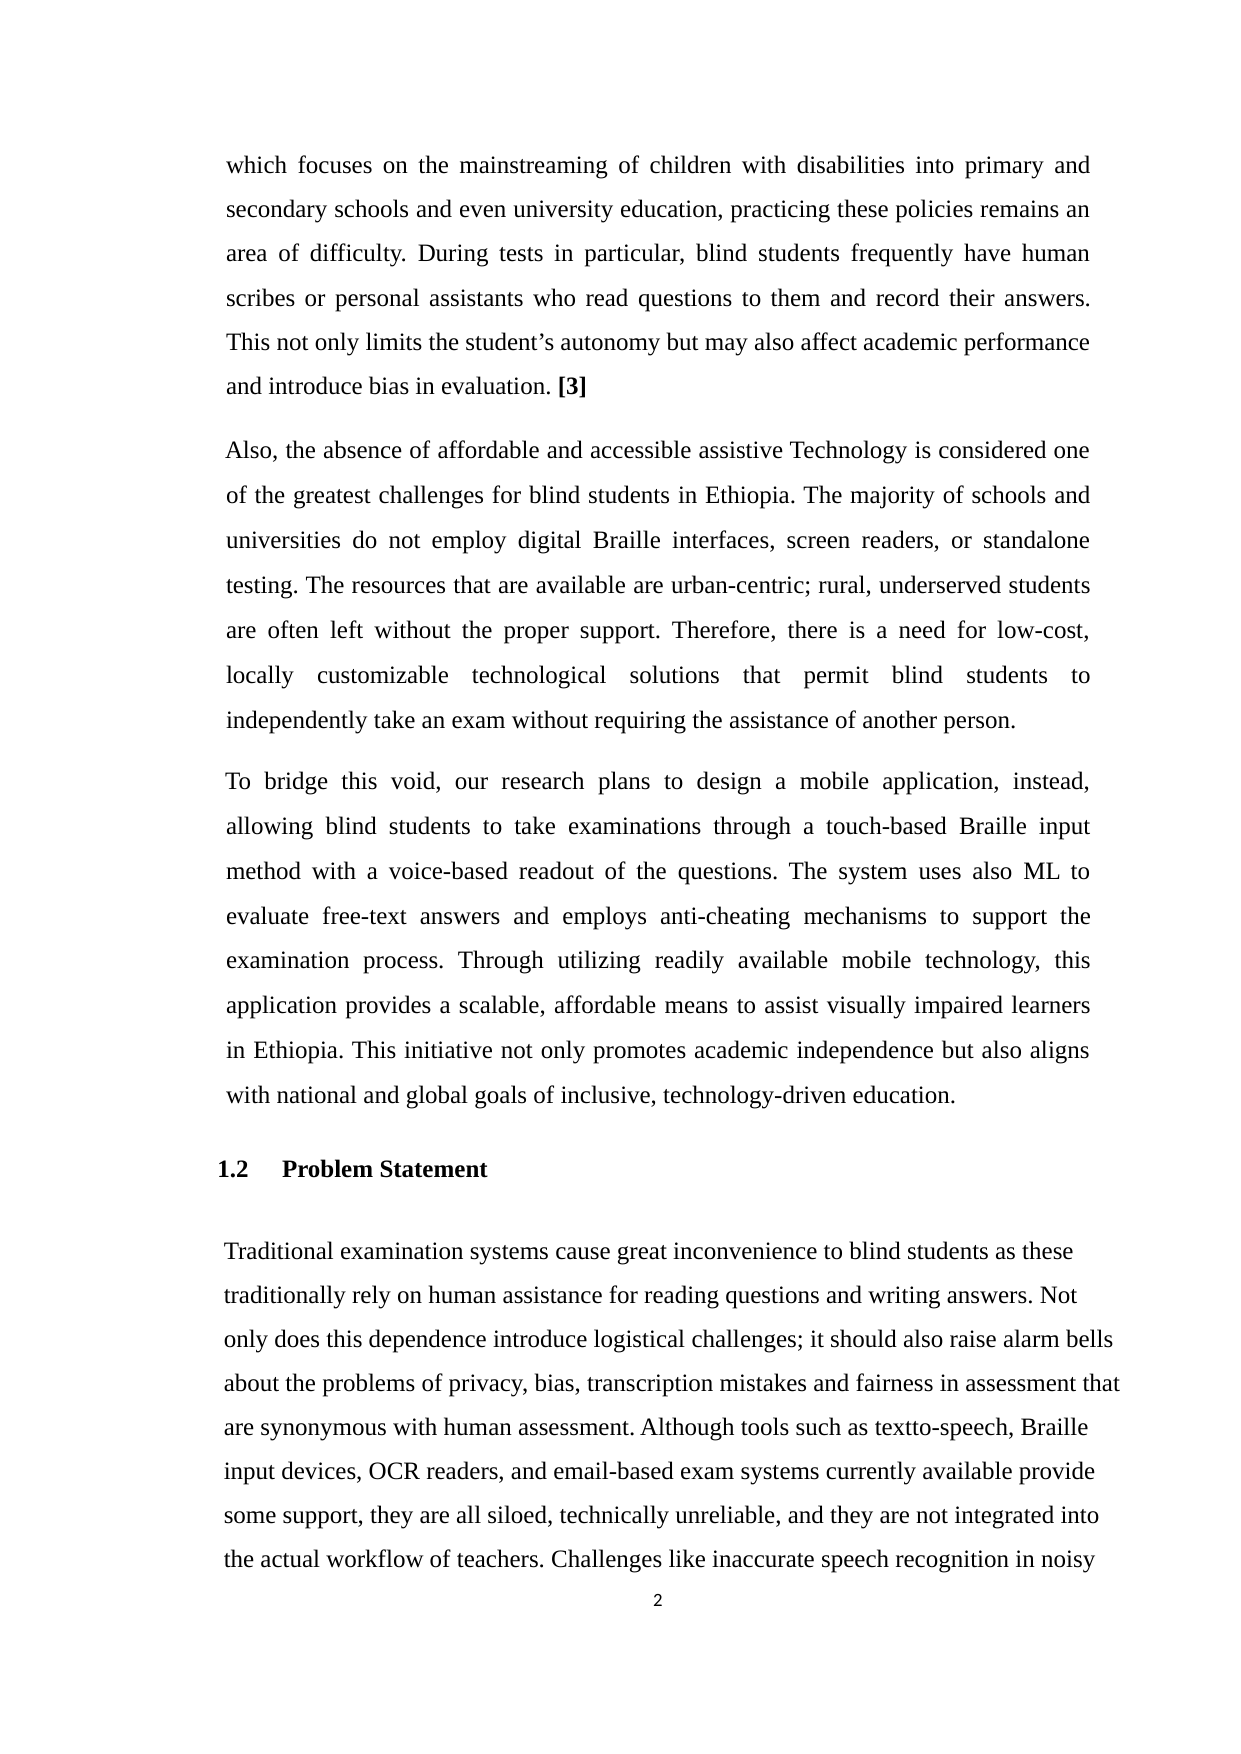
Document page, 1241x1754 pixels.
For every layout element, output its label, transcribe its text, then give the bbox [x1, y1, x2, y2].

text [225, 150, 1091, 400]
text Also, the absence of affordable and accessible assistive Technology is considered one of the greatest challenges for blind students in Ethiopia. The majority of schools and universities do not employ digital Braille interfaces, screen readers, or standalone testing. The resources that are available are urban-centric; rural, underserved students are often left without the proper support. Therefore, there is a need for low-cost, locally customizable technological solutions that permit blind students to independently take an exam without requiring the assistance of another person. [225, 435, 1091, 734]
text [223, 1236, 1125, 1573]
text To bridge this void, our research plans to design a mobile application, instead, allowing blind students to take examinations through a touch-based Braille input method with a voice-based readout of the questions. The system uses also ML to evaluate free-text answers and employs anti-cheating mechanisms to support the examination process. Through utilizing readily available mobile technology, this application provides a scalable, affordable means to assist visually impaired learners in Ethiopia. This initiative not only promotes academic independence but also aligns with national and global goals of inclusive, technology-driven education. [225, 766, 1091, 1109]
subtitle 1.2 Problem Statement [217, 1154, 1240, 1183]
